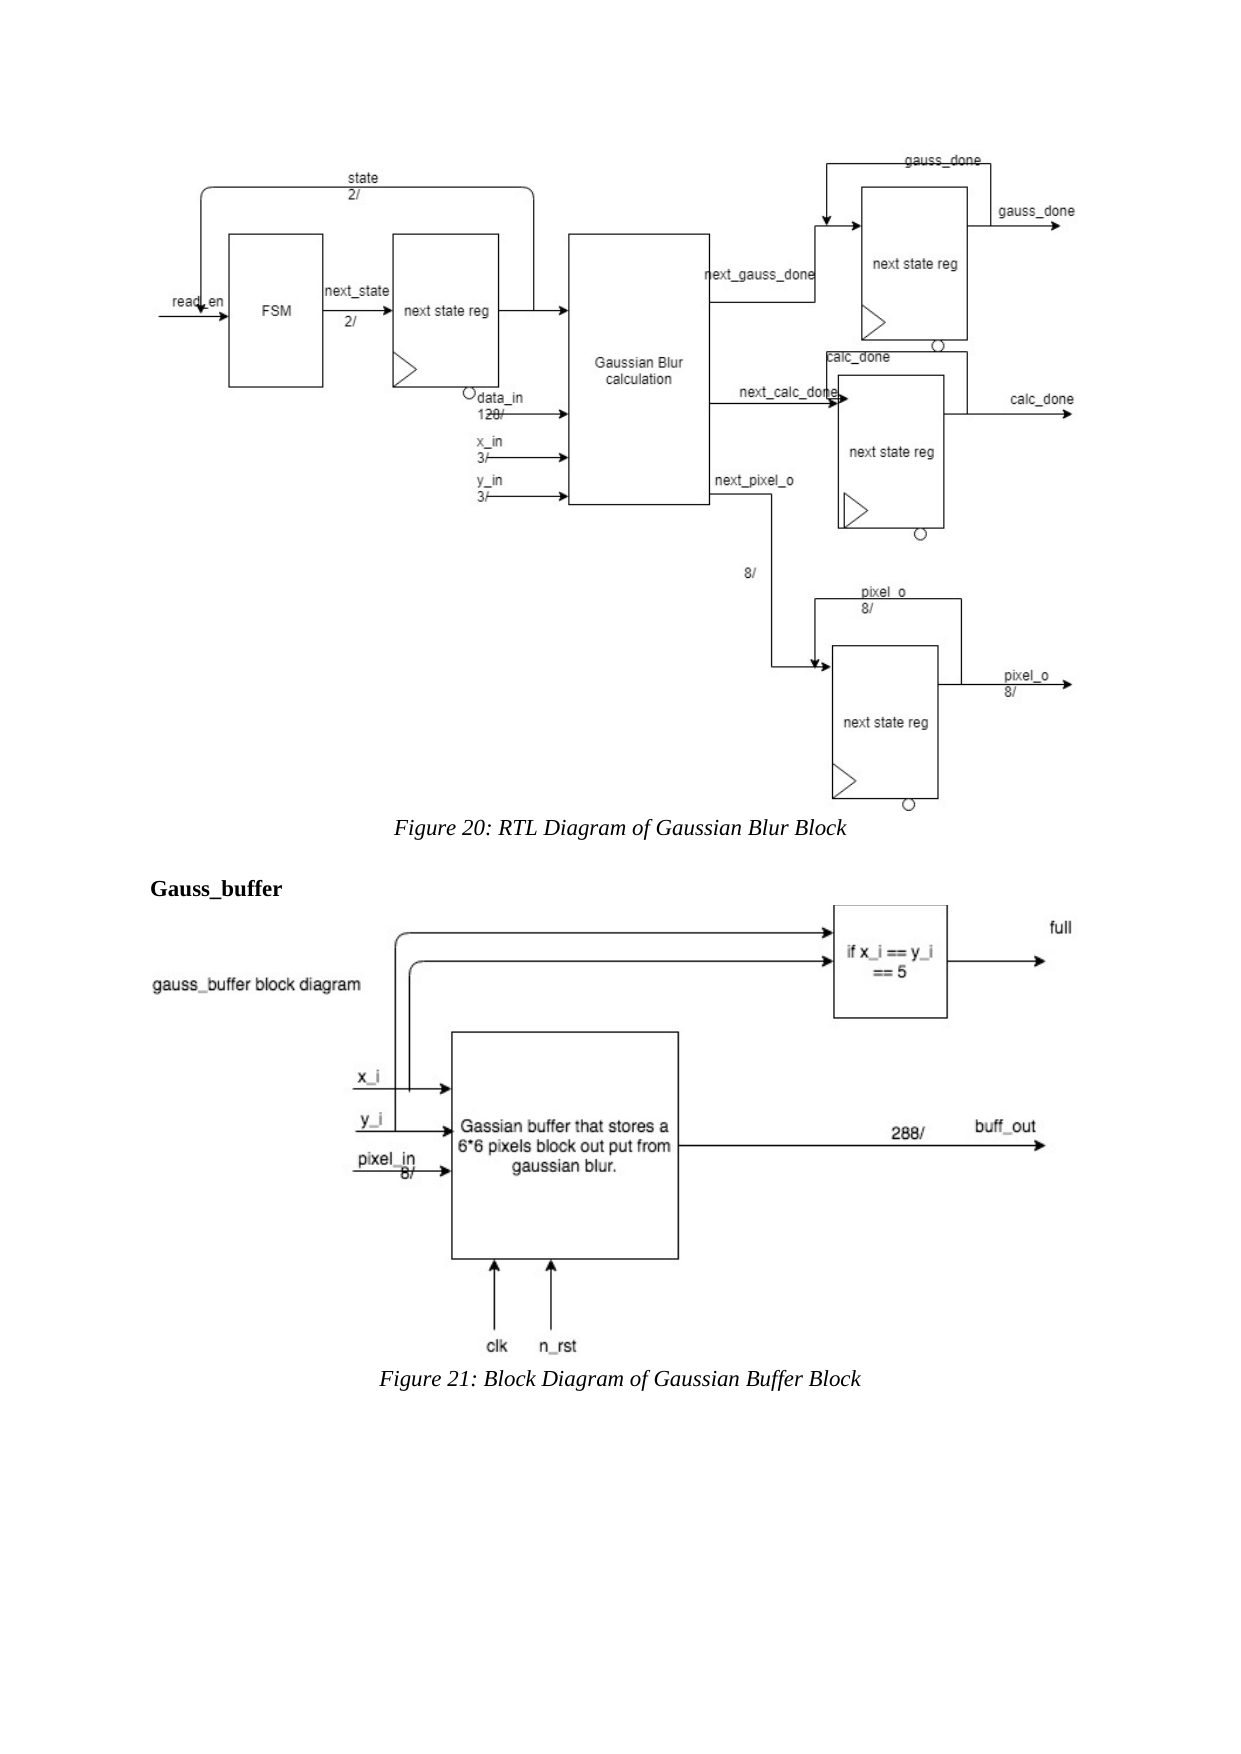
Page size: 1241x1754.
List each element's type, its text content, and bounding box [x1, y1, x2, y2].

picture [150, 150, 1091, 811]
text Gauss_buffer [150, 875, 1090, 901]
text Figure 21: Block Diagram of Gaussian Buffer Block [150, 1365, 1090, 1391]
text Figure 20: RTL Diagram of Gaussian Blur Block [150, 814, 1090, 841]
picture [150, 905, 1091, 1362]
